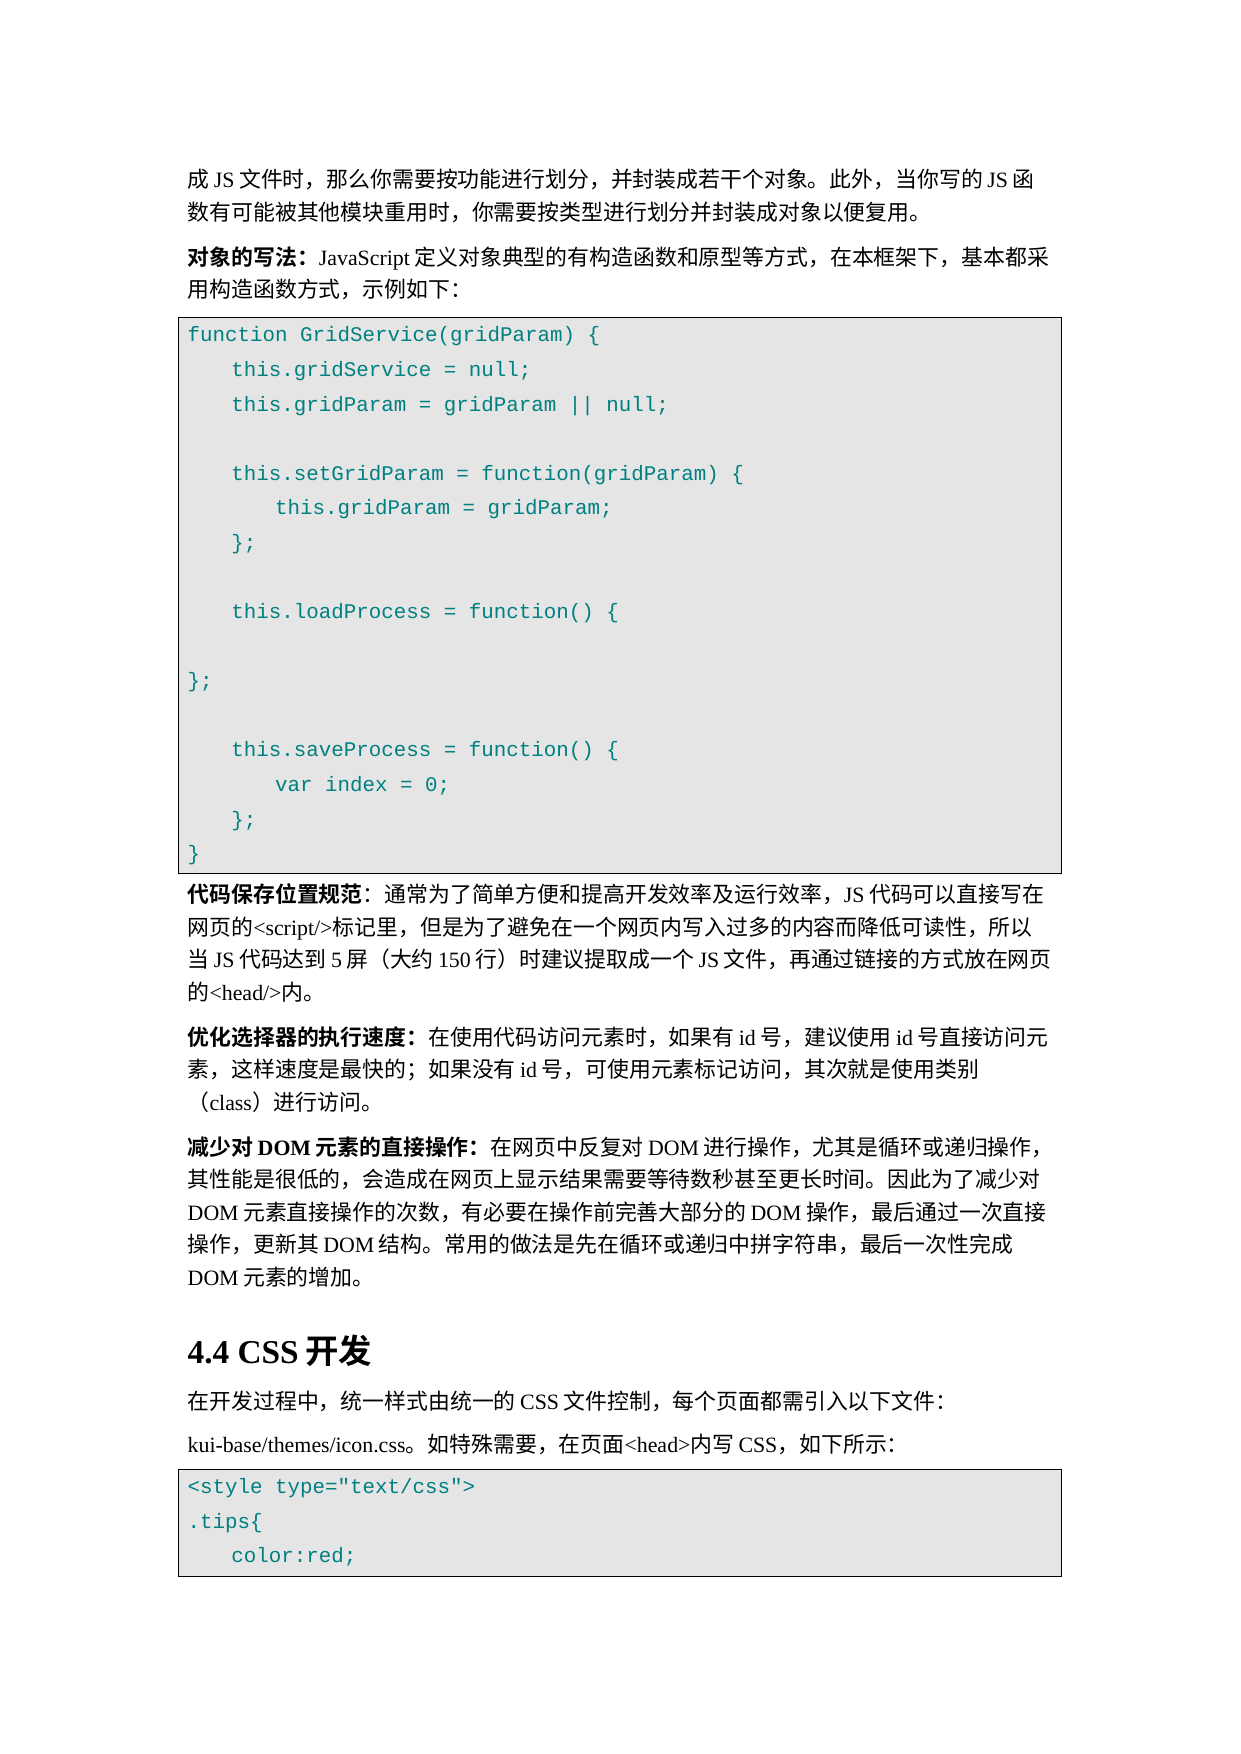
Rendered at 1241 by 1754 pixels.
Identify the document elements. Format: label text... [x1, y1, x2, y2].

text var index = 0; [179, 767, 1061, 801]
text .tips{ [179, 1503, 1061, 1538]
text <style type="text/css"> [179, 1470, 1061, 1503]
text this.setGridParam = function(gridParam) { [179, 455, 1061, 490]
text }; [179, 524, 1061, 559]
text }; [179, 663, 1061, 697]
text 代码保存位置规范：通常为了简单方便和提高开发效率及运行效率，JS代码可以直接写在网页的<script/>标记里，但是为了避免在一个网页内写入过多的内容而降低可读性，所以当JS代码达到5屏（大约150行）时建议提取成一个JS文件，再通过链接的方式放在网页的<head/>内。 [187, 877, 1053, 1007]
text this.gridParam = gridParam || null; [179, 386, 1061, 421]
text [187, 162, 1053, 227]
text } [179, 836, 1061, 873]
text 对象的写法：JavaScript定义对象典型的有构造函数和原型等方式，在本框架下，基本都采用构造函数方式，示例如下： [187, 239, 1053, 304]
text kui-base/themes/icon.css。如特殊需要，在页面<head>内写CSS，如下所示： [187, 1426, 1053, 1459]
text 减少对DOM元素的直接操作：在网页中反复对DOM进行操作，尤其是循环或递归操作，其性能是很低的，会造成在网页上显示结果需要等待数秒甚至更长时间。因此为了减少对DOM元素直接操作的次数，有必要在操作前完善大部分的DOM操作，最后通过一次直接操作，更新其DOM结构。常用的做法是先在循环或递归中拼字符串，最后一次性完成DOM元素的增加。 [187, 1129, 1053, 1292]
text this.saveProcess = function() { [179, 732, 1061, 767]
subtitle CSS开发 [187, 1317, 1053, 1382]
text 优化选择器的执行速度：在使用代码访问元素时，如果有id号，建议使用id号直接访问元素，这样速度是最快的；如果没有id号，可使用元素标记访问，其次就是使用类别（class）进行访问。 [187, 1019, 1053, 1117]
text function GridService(gridParam) { [179, 318, 1061, 352]
text this.gridParam = gridParam; [179, 490, 1061, 524]
text color:red; [179, 1538, 1061, 1576]
text 在开发过程中，统一样式由统一的CSS文件控制，每个页面都需引入以下文件： [187, 1384, 1053, 1416]
text this.gridService = null; [179, 352, 1061, 386]
text this.loadProcess = function() { [179, 594, 1061, 628]
text }; [179, 801, 1061, 836]
